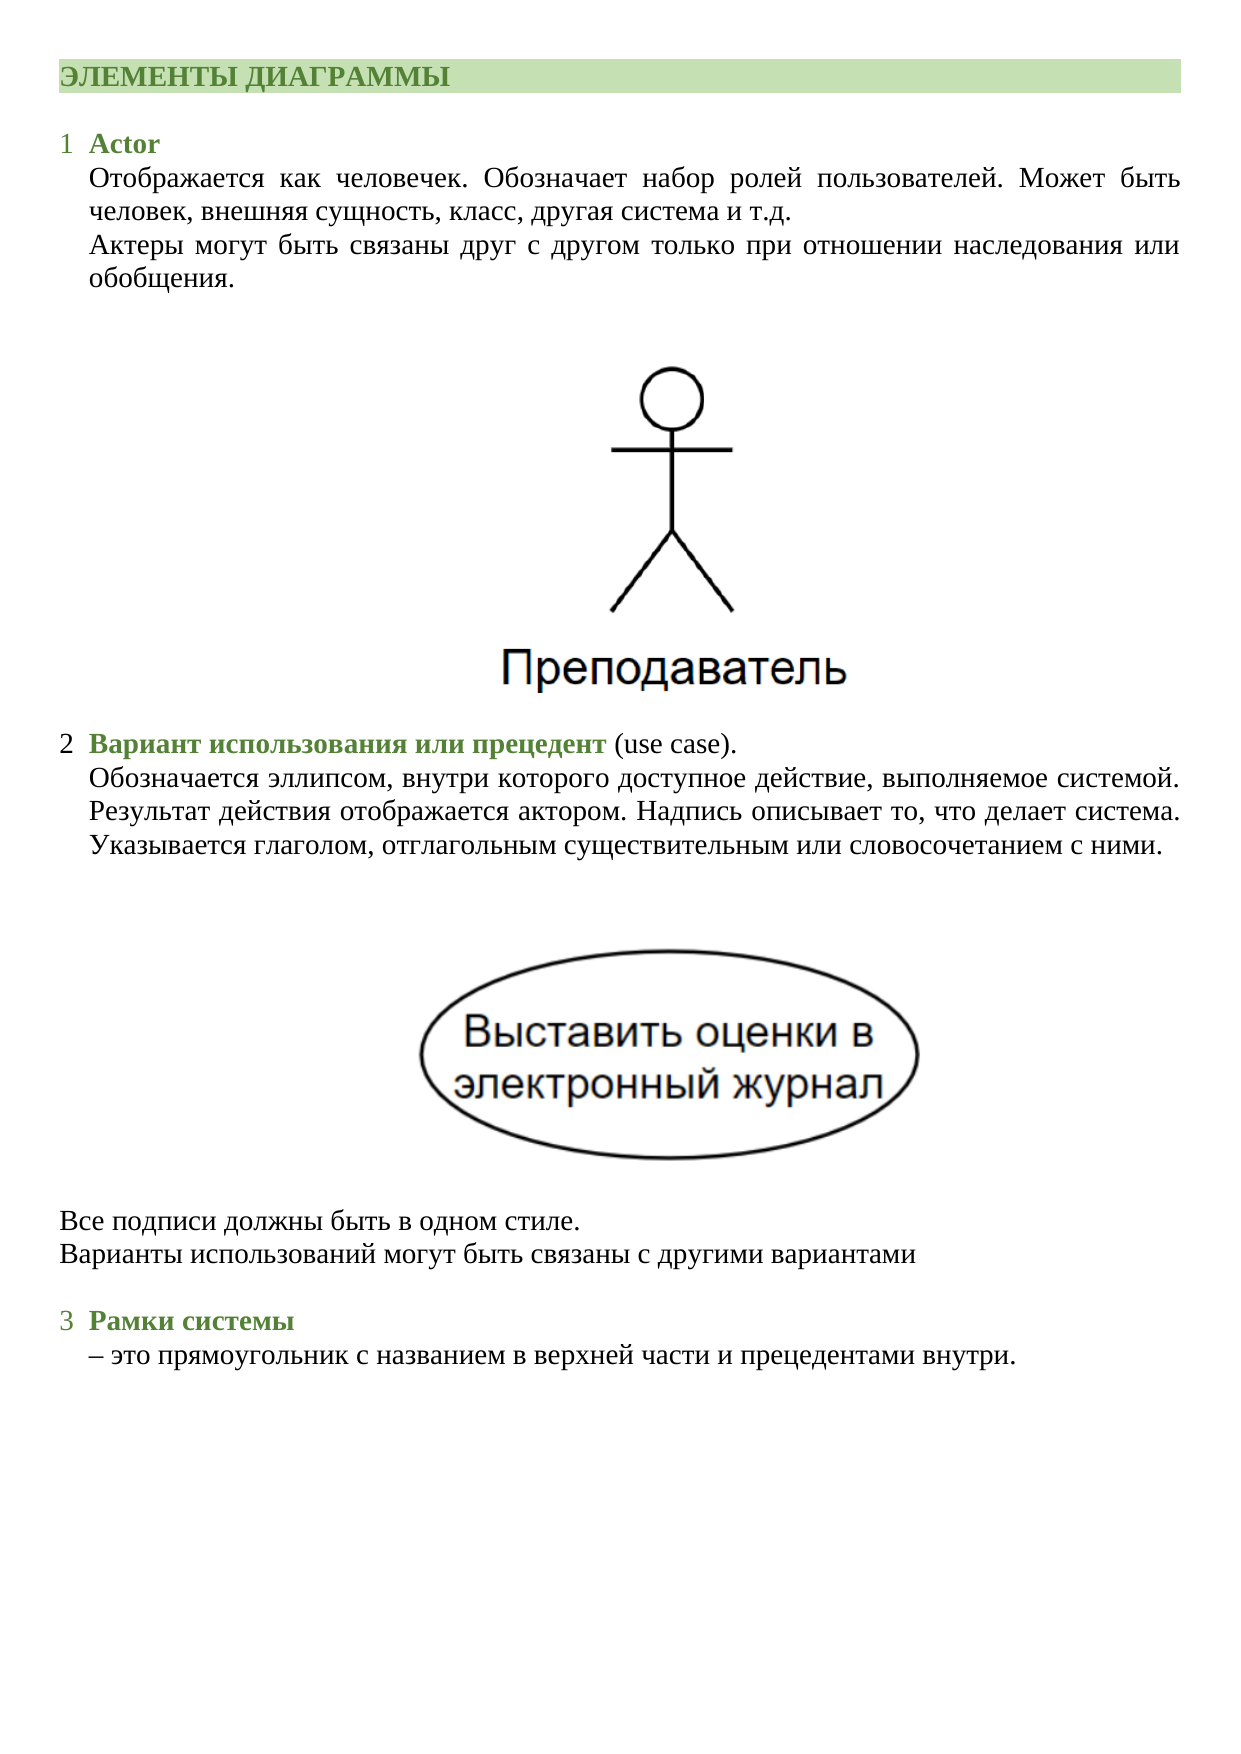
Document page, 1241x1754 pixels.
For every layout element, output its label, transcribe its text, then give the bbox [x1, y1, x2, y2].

list Вариант использования или прецедент (use case). [59, 726, 1181, 760]
list Актеры могут быть связаны друг с другом только при отношении наследования или обобщения. [89, 227, 1181, 294]
list Actor [59, 126, 1181, 160]
text Все подписи должны быть в одном стиле. [59, 1203, 1181, 1236]
list Обозначается эллипсом, внутри которого доступное действие, выполняемое системой. Результат действия отображается актором. Надпись описывает то, что делает система. Указывается глаголом, отглагольным существительным или словосочетанием с ними. [89, 760, 1181, 860]
subtitle ЭЛЕМЕНТЫ ДИАГРАММЫ [59, 59, 1181, 93]
picture [390, 914, 939, 1169]
list – это прямоугольник с названием в верхней части и прецедентами внутри. [89, 1337, 1181, 1370]
list Отображается как человечек. Обозначает набор ролей пользователей. Может быть человек, внешняя сущность, класс, другая система и т.д. [89, 160, 1181, 227]
picture [467, 348, 862, 693]
text Варианты использований могут быть связаны с другими вариантами [59, 1236, 1181, 1270]
list Рамки системы [59, 1303, 1181, 1337]
